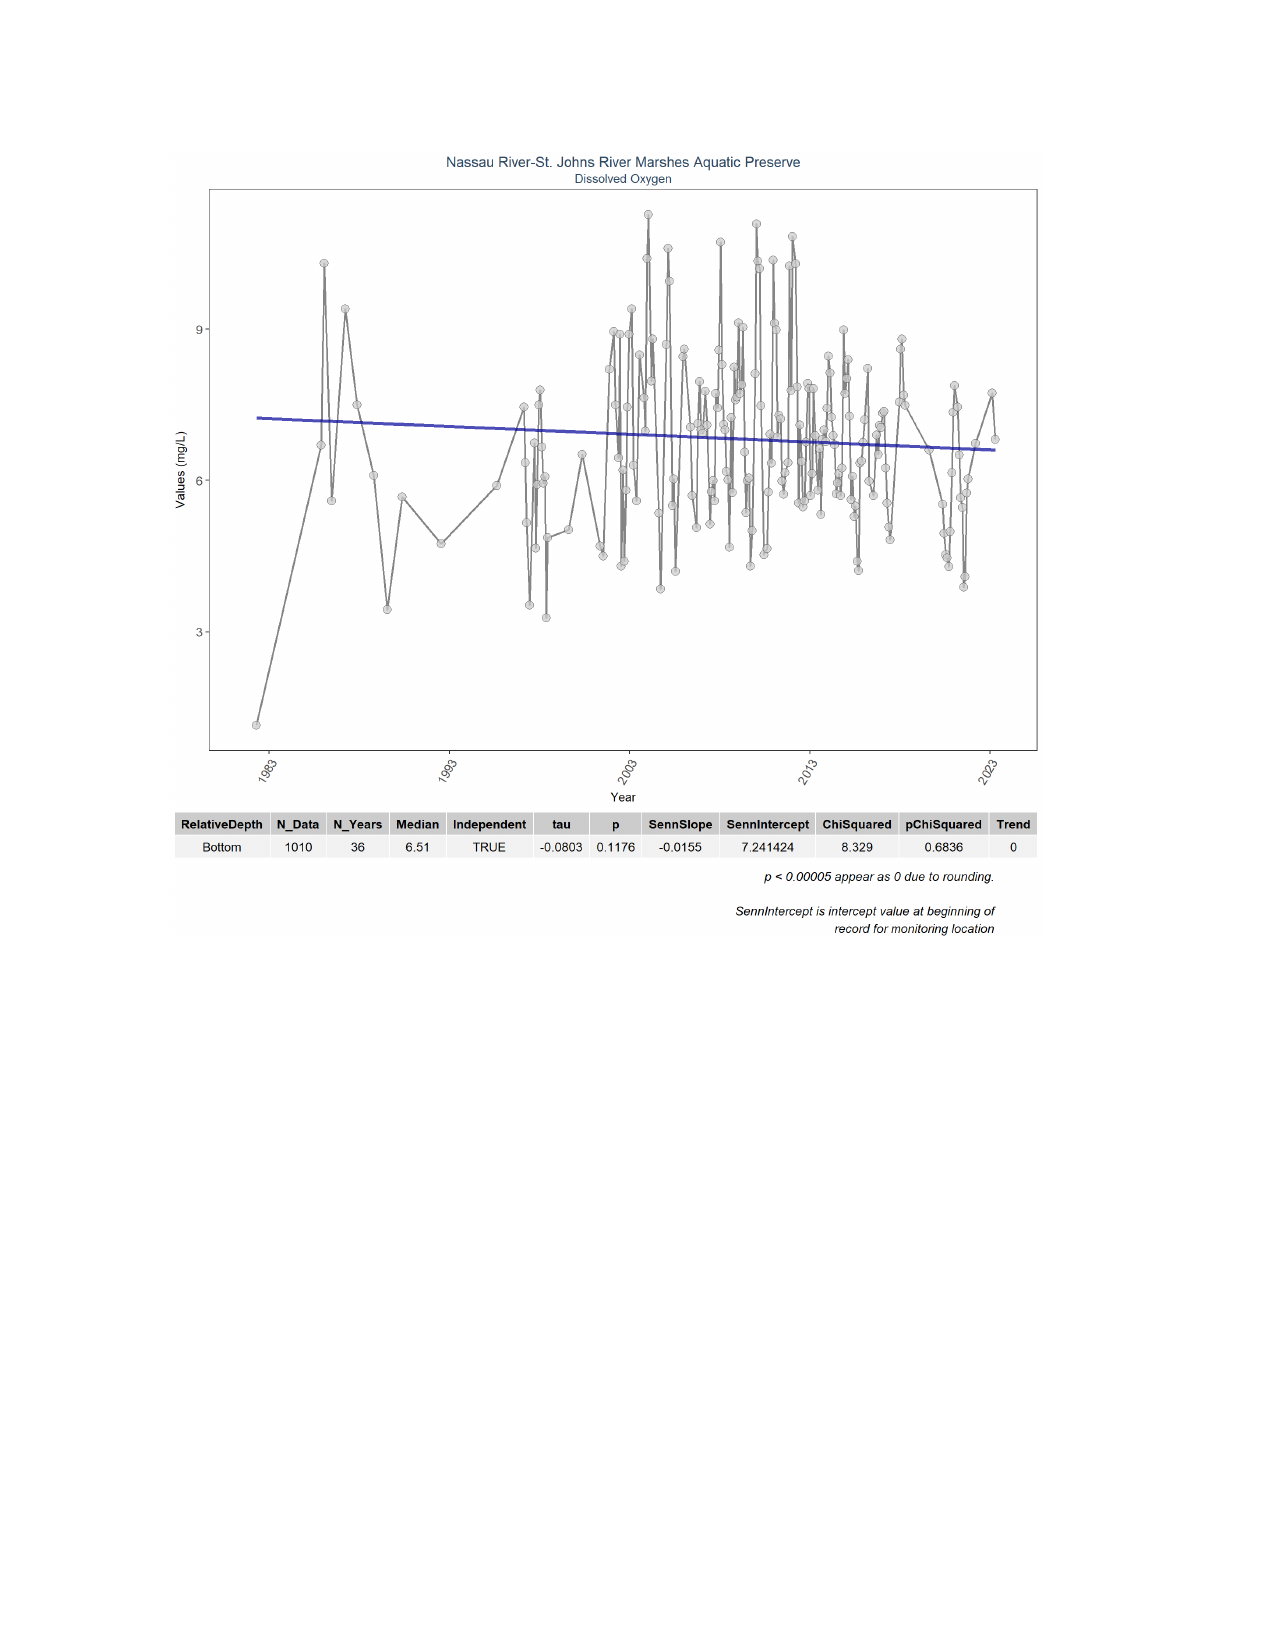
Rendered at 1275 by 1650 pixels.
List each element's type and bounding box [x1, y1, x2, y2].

picture [168, 150, 1044, 938]
